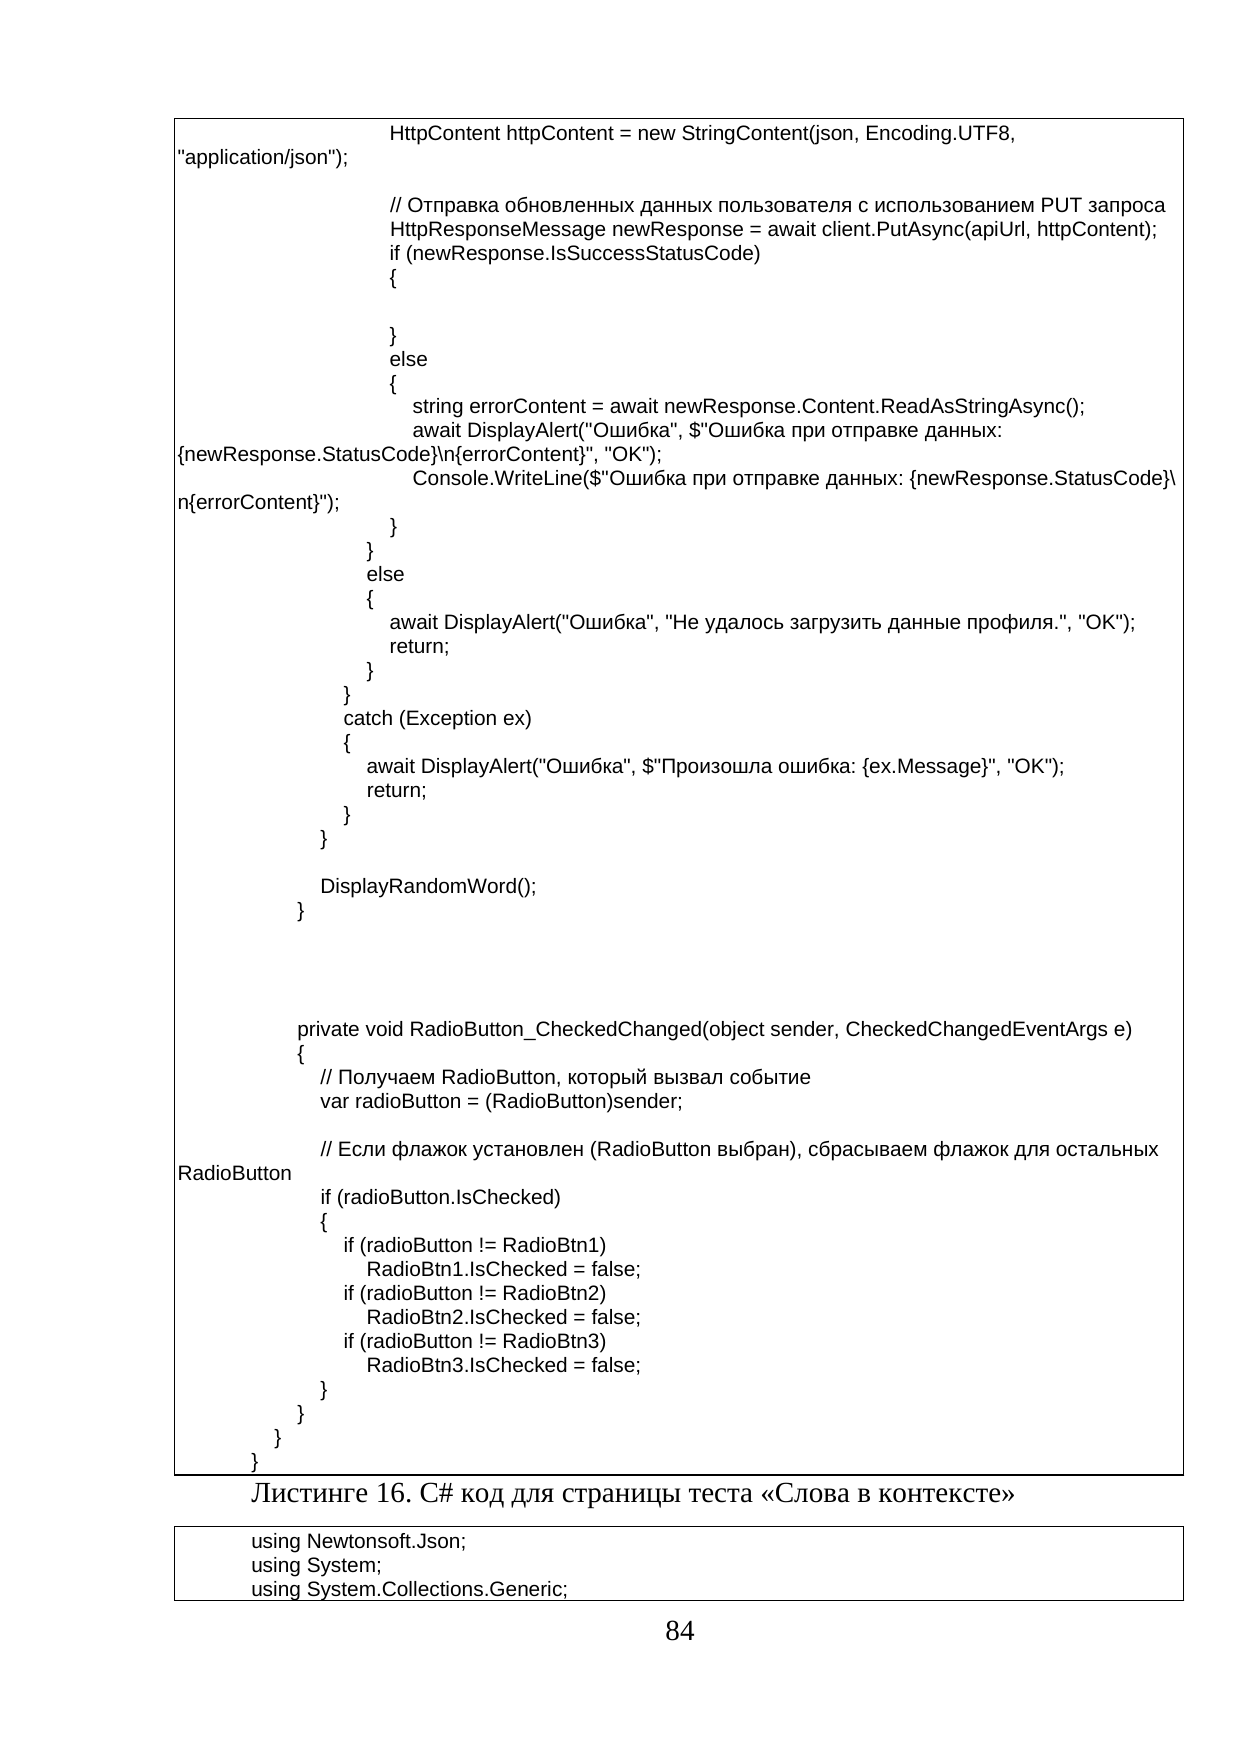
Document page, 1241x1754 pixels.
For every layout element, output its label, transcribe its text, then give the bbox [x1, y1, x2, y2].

text RadioBtn2.IsChecked = false; [177, 1305, 1181, 1329]
text else [177, 562, 1181, 586]
text } [177, 1401, 1181, 1424]
text // Получаем RadioButton, который вызвал событие [177, 1065, 1181, 1089]
text if (radioButton != RadioBtn2) [177, 1281, 1181, 1305]
text using System; [177, 1553, 1181, 1577]
text Листинге 16. C# код для страницы теста «Слова в контексте» [177, 1476, 1181, 1509]
text } [177, 802, 1181, 826]
text catch (Exception ex) [177, 706, 1181, 730]
text DisplayRandomWord(); [177, 873, 1181, 897]
text } [177, 658, 1181, 682]
text await DisplayAlert("Ошибка", $"Произошла ошибка: {ex.Message}", "OK"); [177, 754, 1181, 778]
text } [177, 826, 1181, 849]
text } [177, 682, 1181, 706]
text await DisplayAlert("Ошибка", "Не удалось загрузить данные профиля.", "OK"); [177, 610, 1181, 634]
text else [177, 346, 1181, 370]
text } [177, 1424, 1181, 1445]
text HttpResponseMessage newResponse = await client.PutAsync(apiUrl, httpContent); [177, 217, 1181, 241]
text // Если флажок установлен (RadioButton выбран), сбрасываем флажок для остальных RadioButton [177, 1137, 1181, 1185]
text // Отправка обновленных данных пользователя с использованием PUT запроса [177, 193, 1181, 217]
text using System.Collections.Generic; [177, 1577, 1181, 1600]
text if (radioButton != RadioBtn1) [177, 1233, 1181, 1257]
text } [177, 538, 1181, 562]
text return; [177, 634, 1181, 658]
text string errorContent = await newResponse.Content.ReadAsStringAsync(); [177, 394, 1181, 418]
text { [177, 370, 1181, 394]
text var radioButton = (RadioButton)sender; [177, 1089, 1181, 1113]
text { [177, 1041, 1181, 1065]
text } [177, 1377, 1181, 1401]
text if (newResponse.IsSuccessStatusCode) [177, 241, 1181, 265]
text { [177, 730, 1181, 754]
text } [177, 322, 1181, 346]
text } [177, 514, 1181, 538]
text Console.WriteLine($"Ошибка при отправке данных: {newResponse.StatusCode}\n{errorContent}"); [177, 466, 1181, 514]
text { [177, 265, 1181, 289]
text RadioBtn3.IsChecked = false; [177, 1353, 1181, 1377]
text if (radioButton.IsChecked) [177, 1185, 1181, 1209]
text { [177, 1209, 1181, 1233]
text } [177, 897, 1181, 921]
text if (radioButton != RadioBtn3) [177, 1329, 1181, 1353]
text using Newtonsoft.Json; [175, 1527, 1183, 1553]
text HttpContent httpContent = new StringContent(json, Encoding.UTF8, "application/json"); [175, 119, 1183, 169]
text await DisplayAlert("Ошибка", $"Ошибка при отправке данных: {newResponse.StatusCode}\n{errorContent}", "OK"); [177, 418, 1181, 466]
text return; [177, 778, 1181, 802]
text { [177, 586, 1181, 610]
text } [175, 1445, 1183, 1474]
text RadioBtn1.IsChecked = false; [177, 1257, 1181, 1281]
text private void RadioButton_CheckedChanged(object sender, CheckedChangedEventArgs e) [177, 1017, 1181, 1041]
